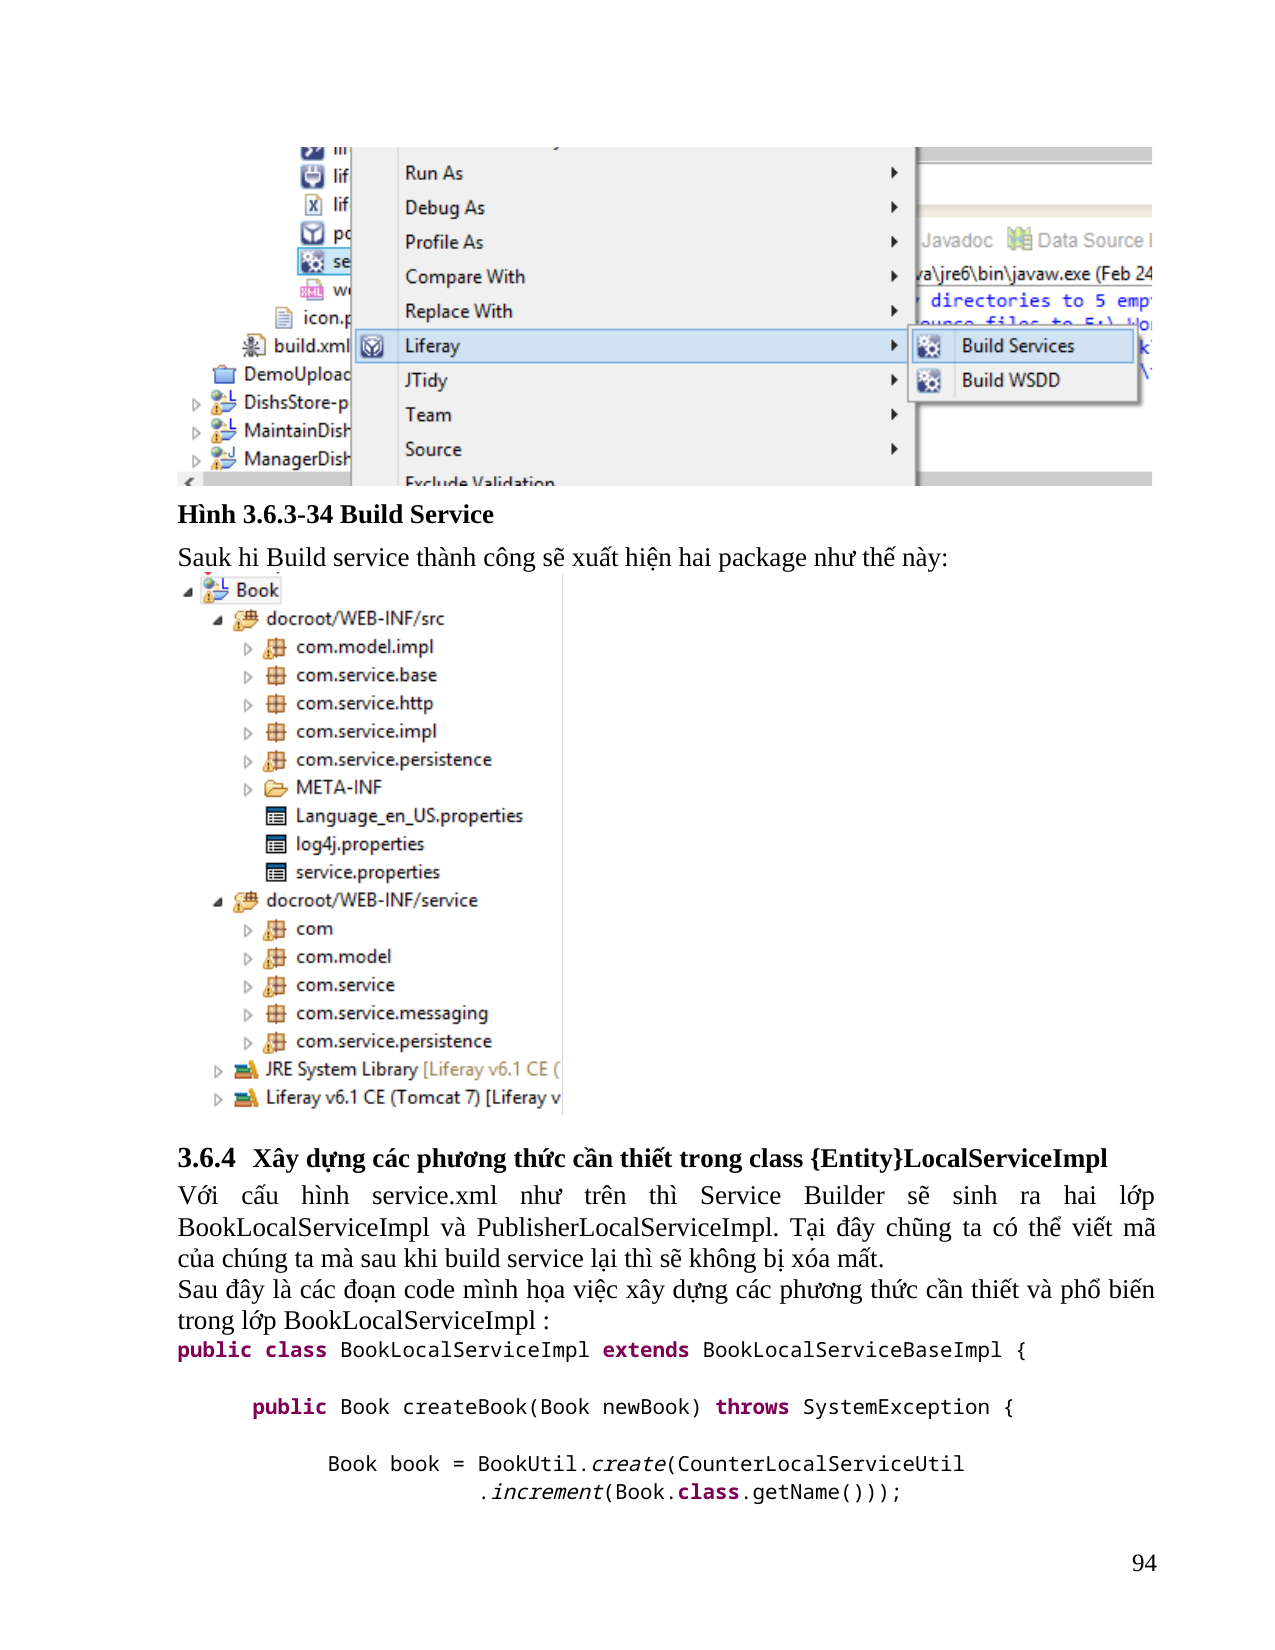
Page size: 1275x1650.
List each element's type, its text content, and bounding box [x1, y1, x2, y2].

text public class BookLocalServiceImpl extends BookLocalServiceBaseImpl { [177, 1335, 1157, 1364]
picture [177, 147, 1153, 486]
text Book book = BookUtil.create(CounterLocalServiceUtil [177, 1449, 1157, 1477]
subtitle Xây dựng các phương thức cần thiết trong class {Entity}LocalServiceImpl [177, 1140, 1157, 1173]
text public Book createBook(Book newBook) throws SystemException { [177, 1392, 1157, 1421]
text Với cấu hình service.xml như trên thì Service Builder sẽ sinh ra hai lớp BookLocalServiceImpl và PublisherLocalServiceImpl. Tại đây chũng ta có thể viết mã của chúng ta mà sau khi build service lại thì sẽ không bị xóa mất. [177, 1179, 1157, 1273]
text Sau đây là các đoạn code mình họa việc xây dựng các phương thức cần thiết và phổ biến trong lớp BookLocalServiceImpl : [177, 1273, 1157, 1335]
picture [177, 572, 564, 1115]
text Sauk hi Build service thành công sẽ xuất hiện hai package như thế này: [177, 541, 1157, 572]
text .increment(Book.class.getName())); [177, 1477, 1157, 1506]
